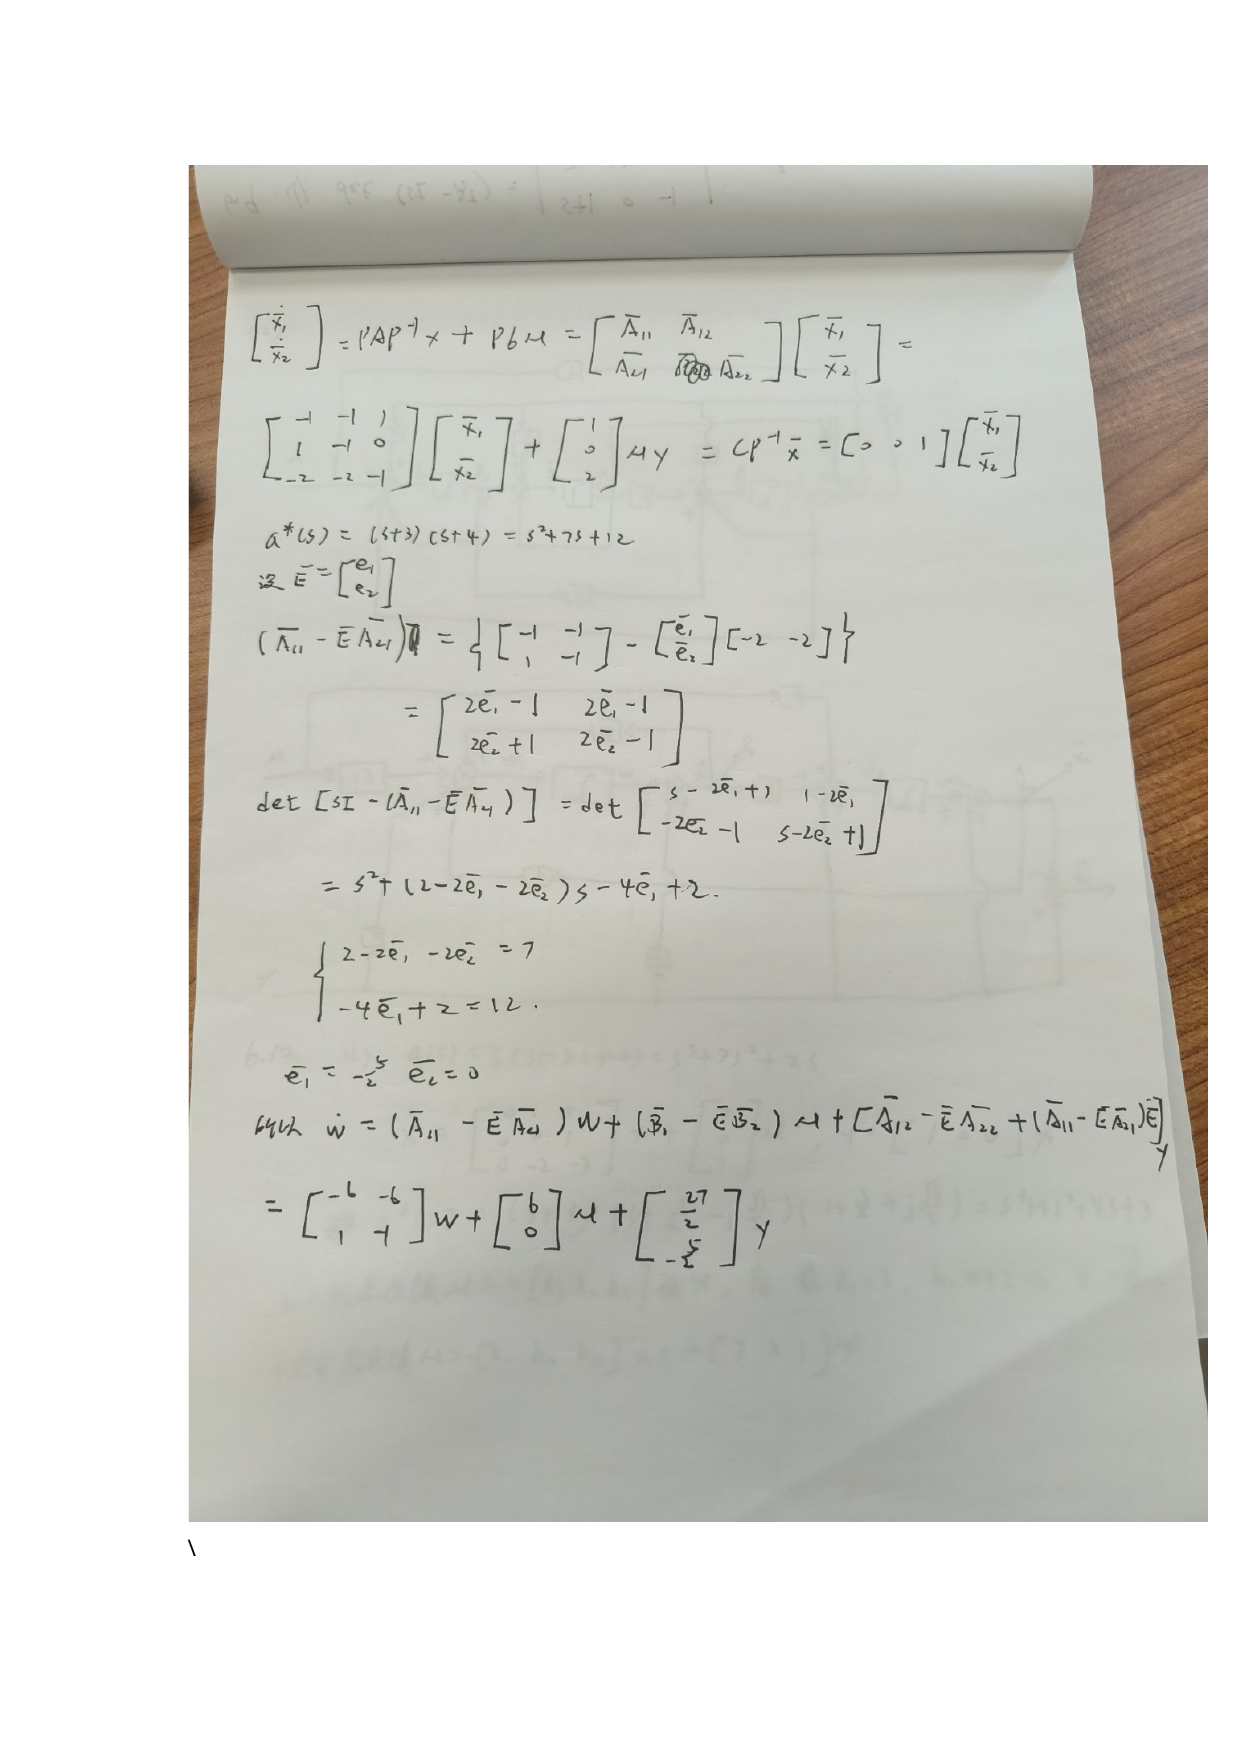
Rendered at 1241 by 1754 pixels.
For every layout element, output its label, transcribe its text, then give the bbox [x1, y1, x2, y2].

picture [190, 166, 1208, 1520]
